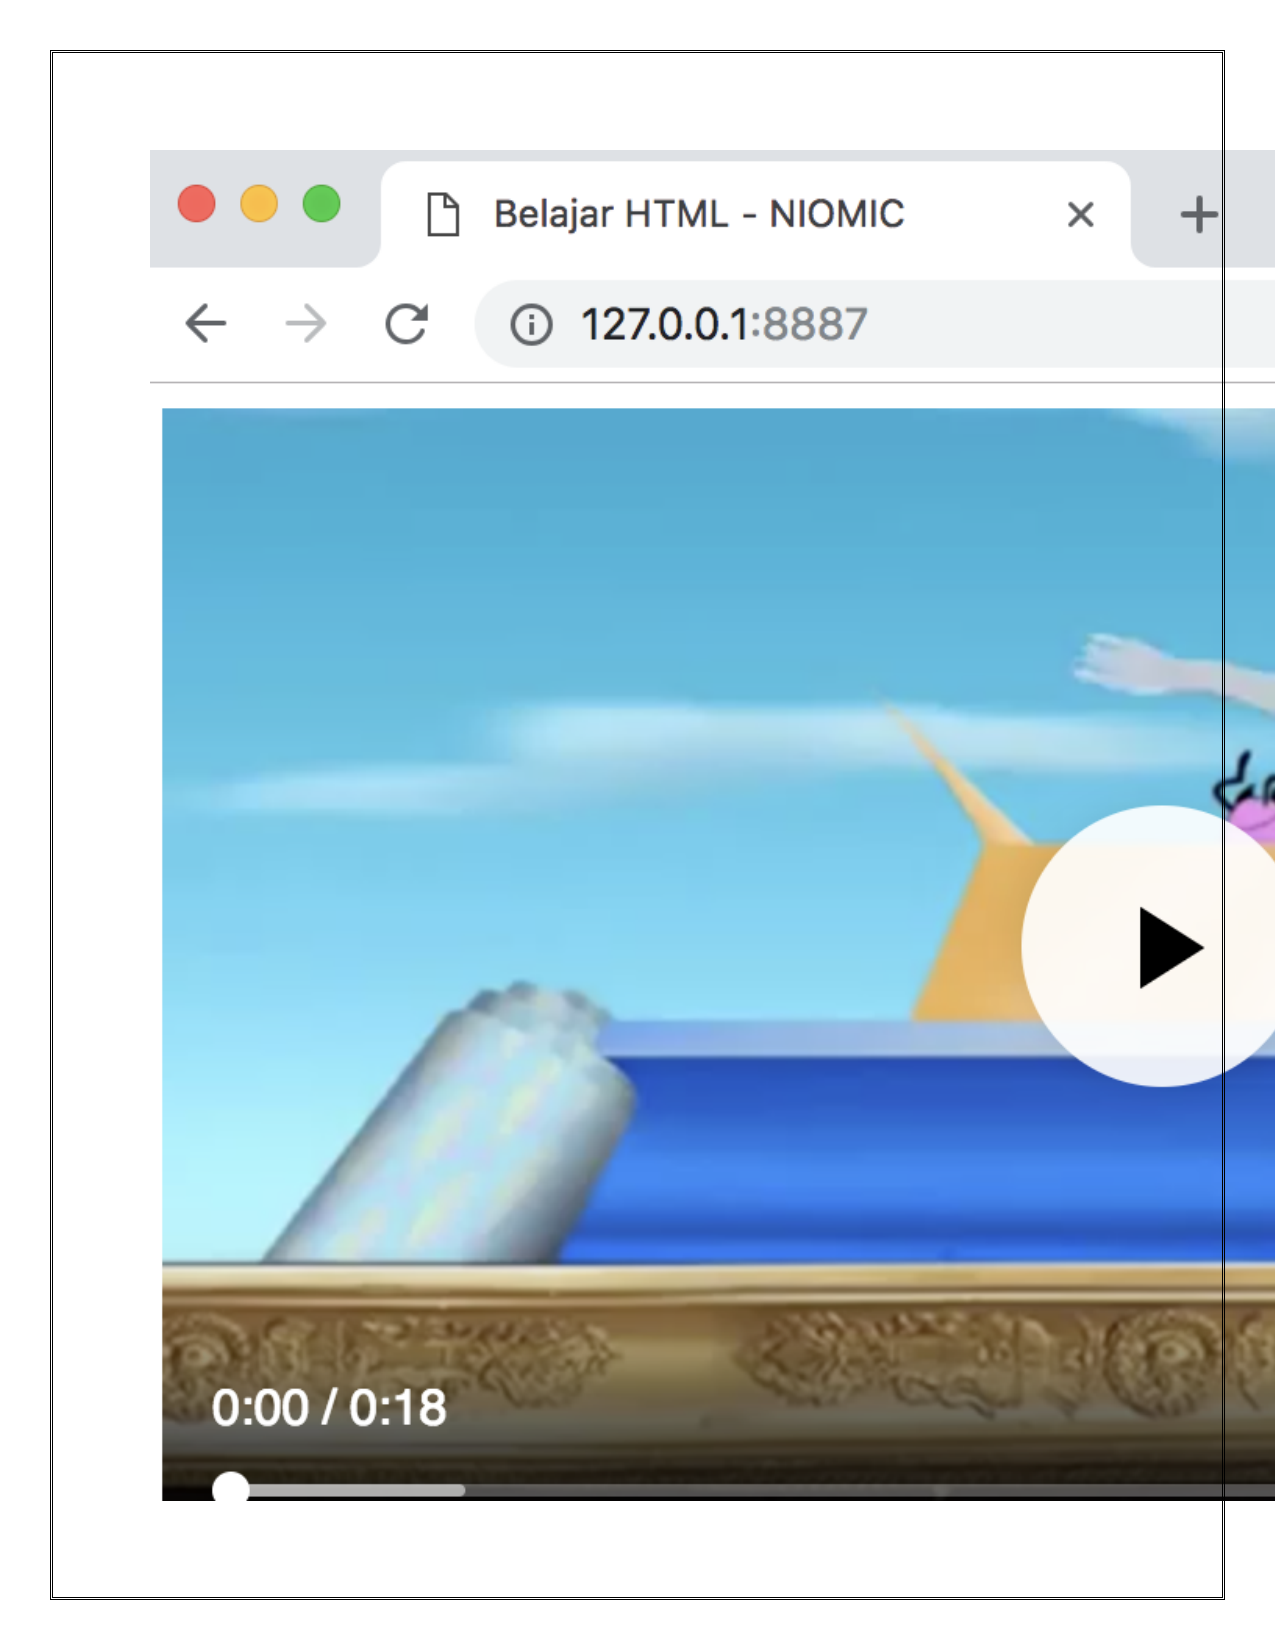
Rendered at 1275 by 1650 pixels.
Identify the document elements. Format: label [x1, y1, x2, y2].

picture [150, 150, 1222, 1501]
picture [1225, 150, 1275, 1501]
